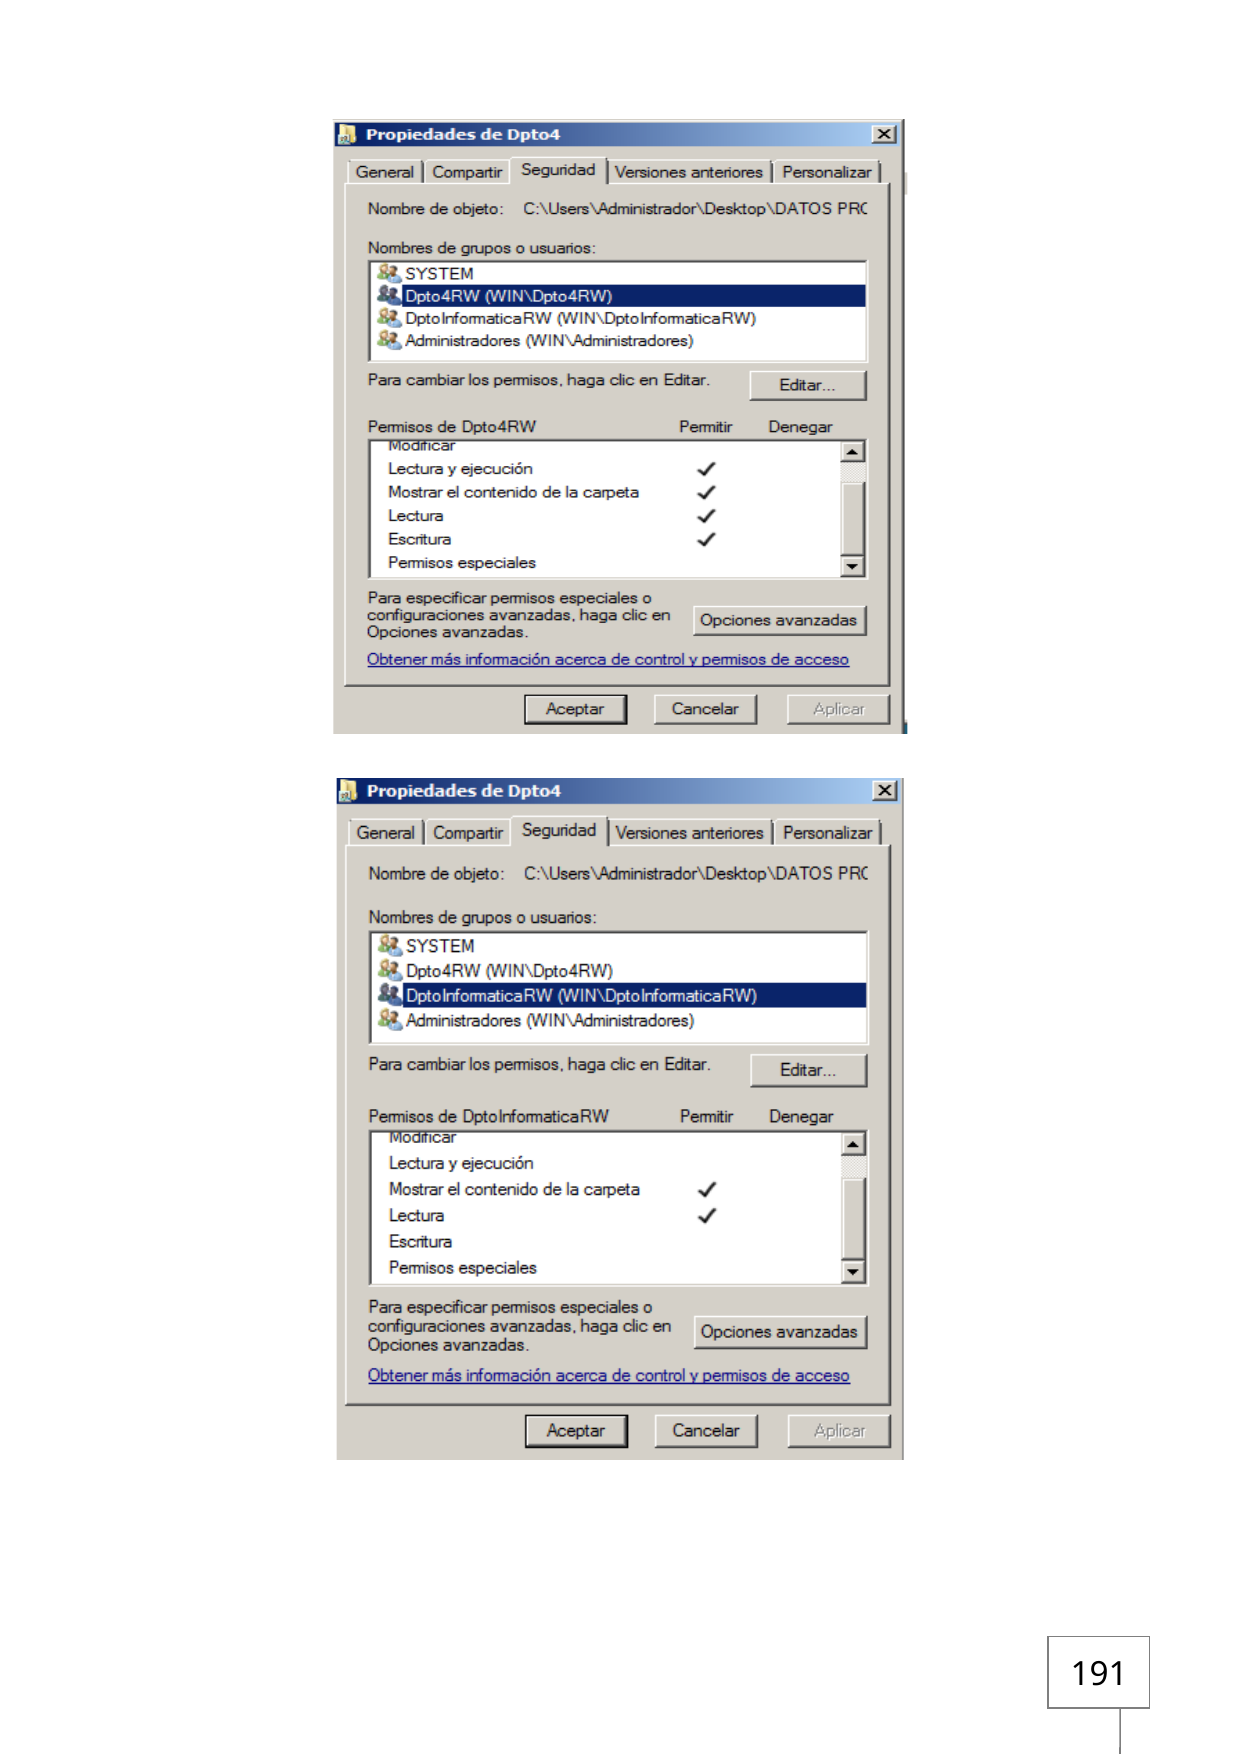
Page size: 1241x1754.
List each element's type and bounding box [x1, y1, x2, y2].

picture [332, 119, 908, 734]
picture [336, 778, 904, 1460]
